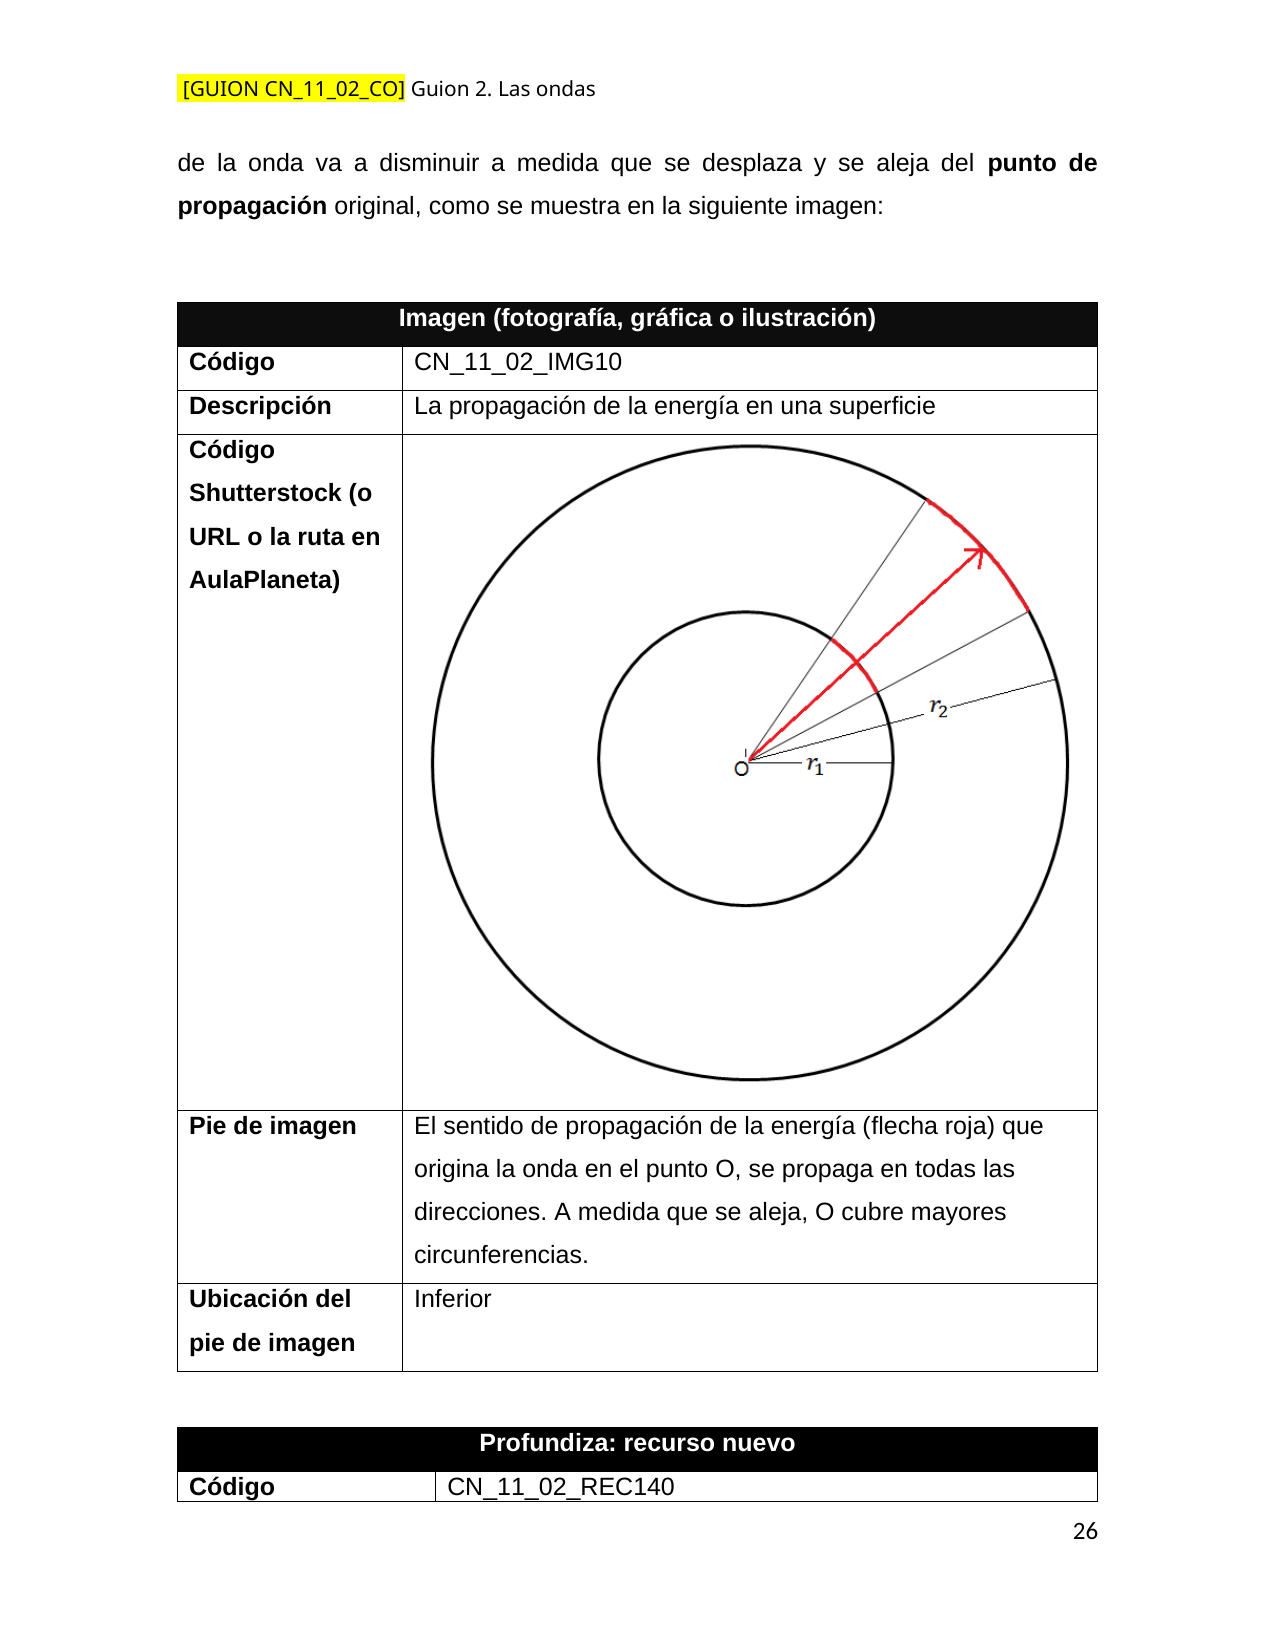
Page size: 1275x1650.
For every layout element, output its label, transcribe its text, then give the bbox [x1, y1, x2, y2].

table_cell Código Shutterstock (o URL o la ruta en AulaPlaneta) [178, 435, 402, 1110]
picture [413, 435, 1086, 1096]
table_cell Inferior [403, 1284, 1097, 1371]
table_cell CN_11_02_IMG10 [403, 347, 1097, 390]
table_cell [403, 435, 1097, 1110]
table_cell Código [178, 1472, 435, 1501]
table_cell La propagación de la energía en una superficie [403, 391, 1097, 434]
table_cell Ubicación del pie de imagen [178, 1284, 402, 1371]
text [177, 148, 1098, 219]
table_cell Descripción [178, 391, 402, 434]
table_cell CN_11_02_REC140 [436, 1472, 1097, 1501]
table_header Profundiza: recurso nuevo [178, 1428, 1097, 1471]
table_cell El sentido de propagación de la energía (flecha roja) que origina la onda en el punto O, se propaga en todas las direcciones. A medida que se aleja, O cubre mayores circunferencias. [403, 1111, 1097, 1283]
table_cell Código [178, 347, 402, 390]
table_header Imagen (fotografía, gráfica o ilustración) [178, 303, 1097, 346]
table_cell Pie de imagen [178, 1111, 402, 1283]
